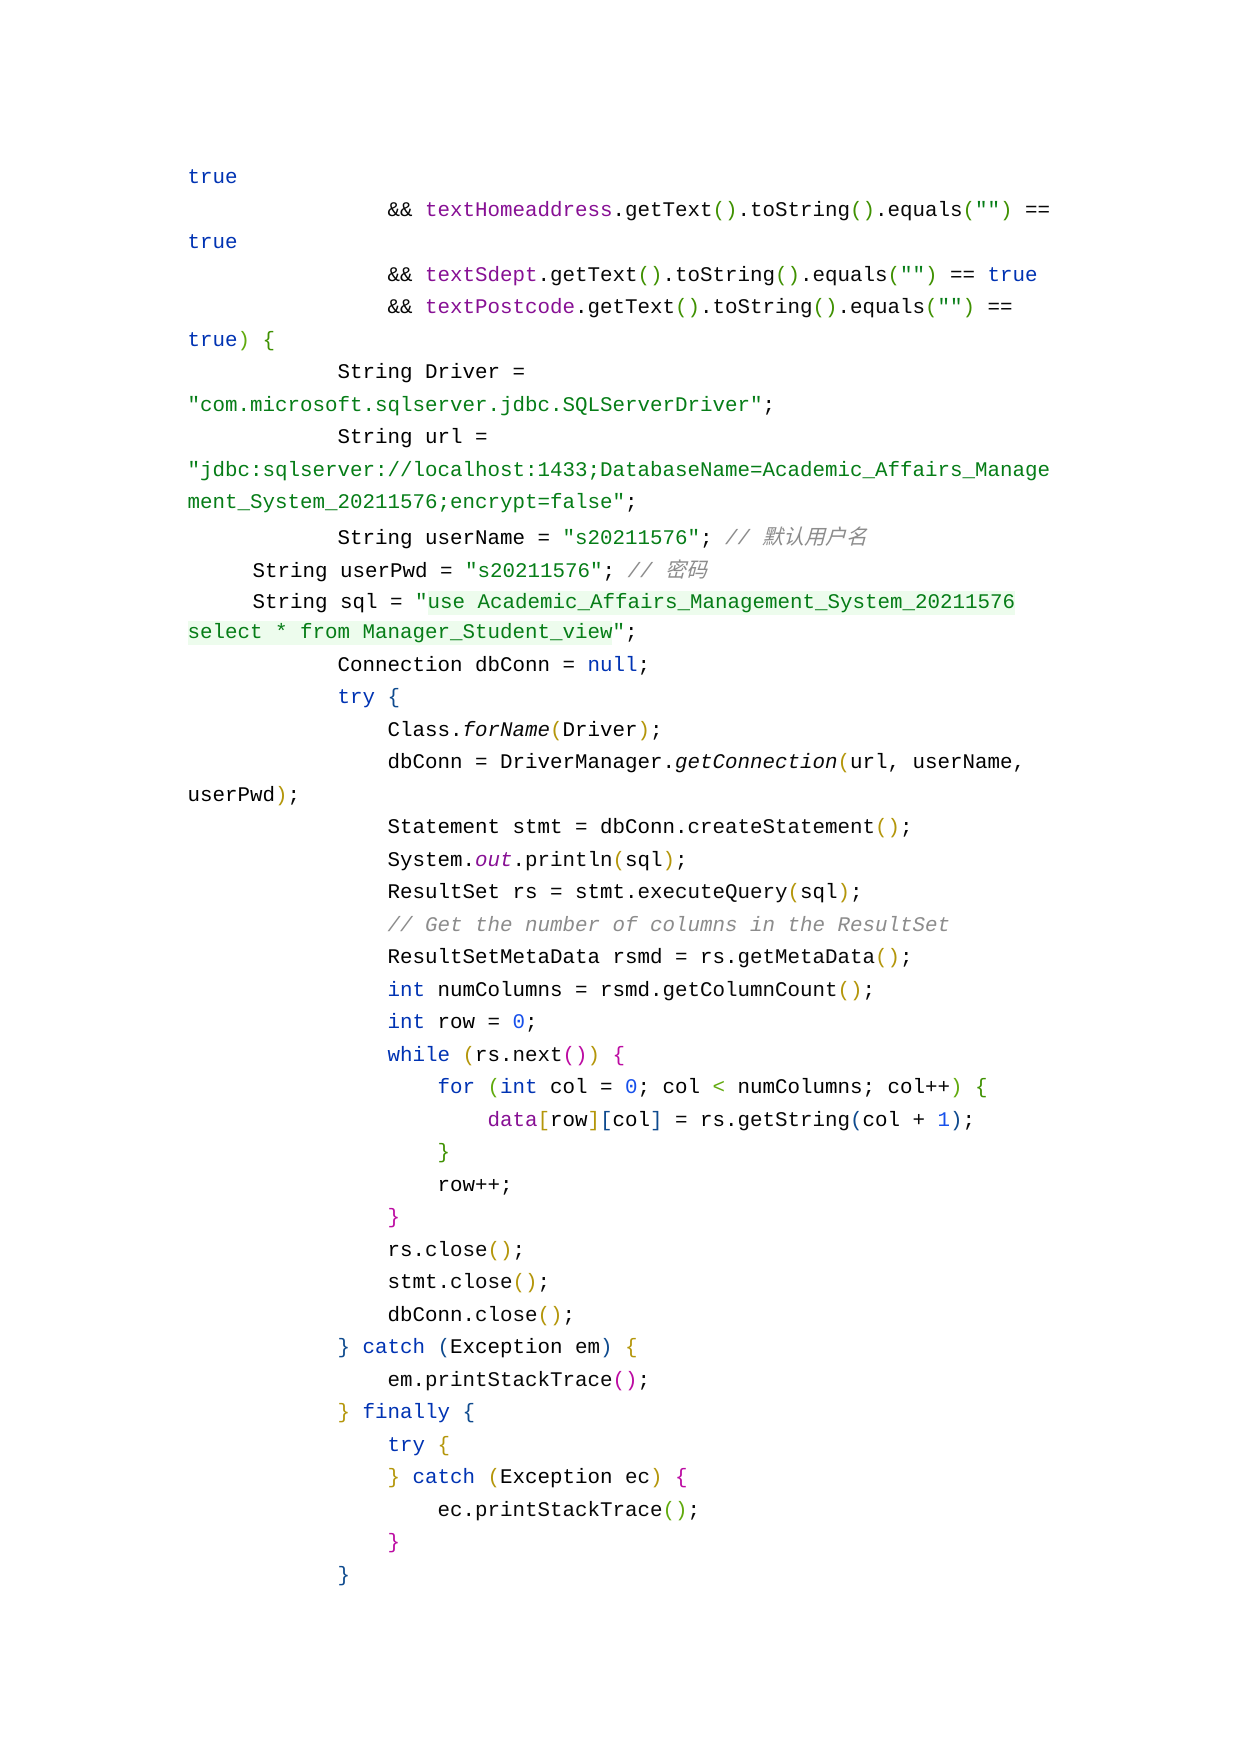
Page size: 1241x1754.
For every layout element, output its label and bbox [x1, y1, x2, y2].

text [187, 162, 1053, 1592]
